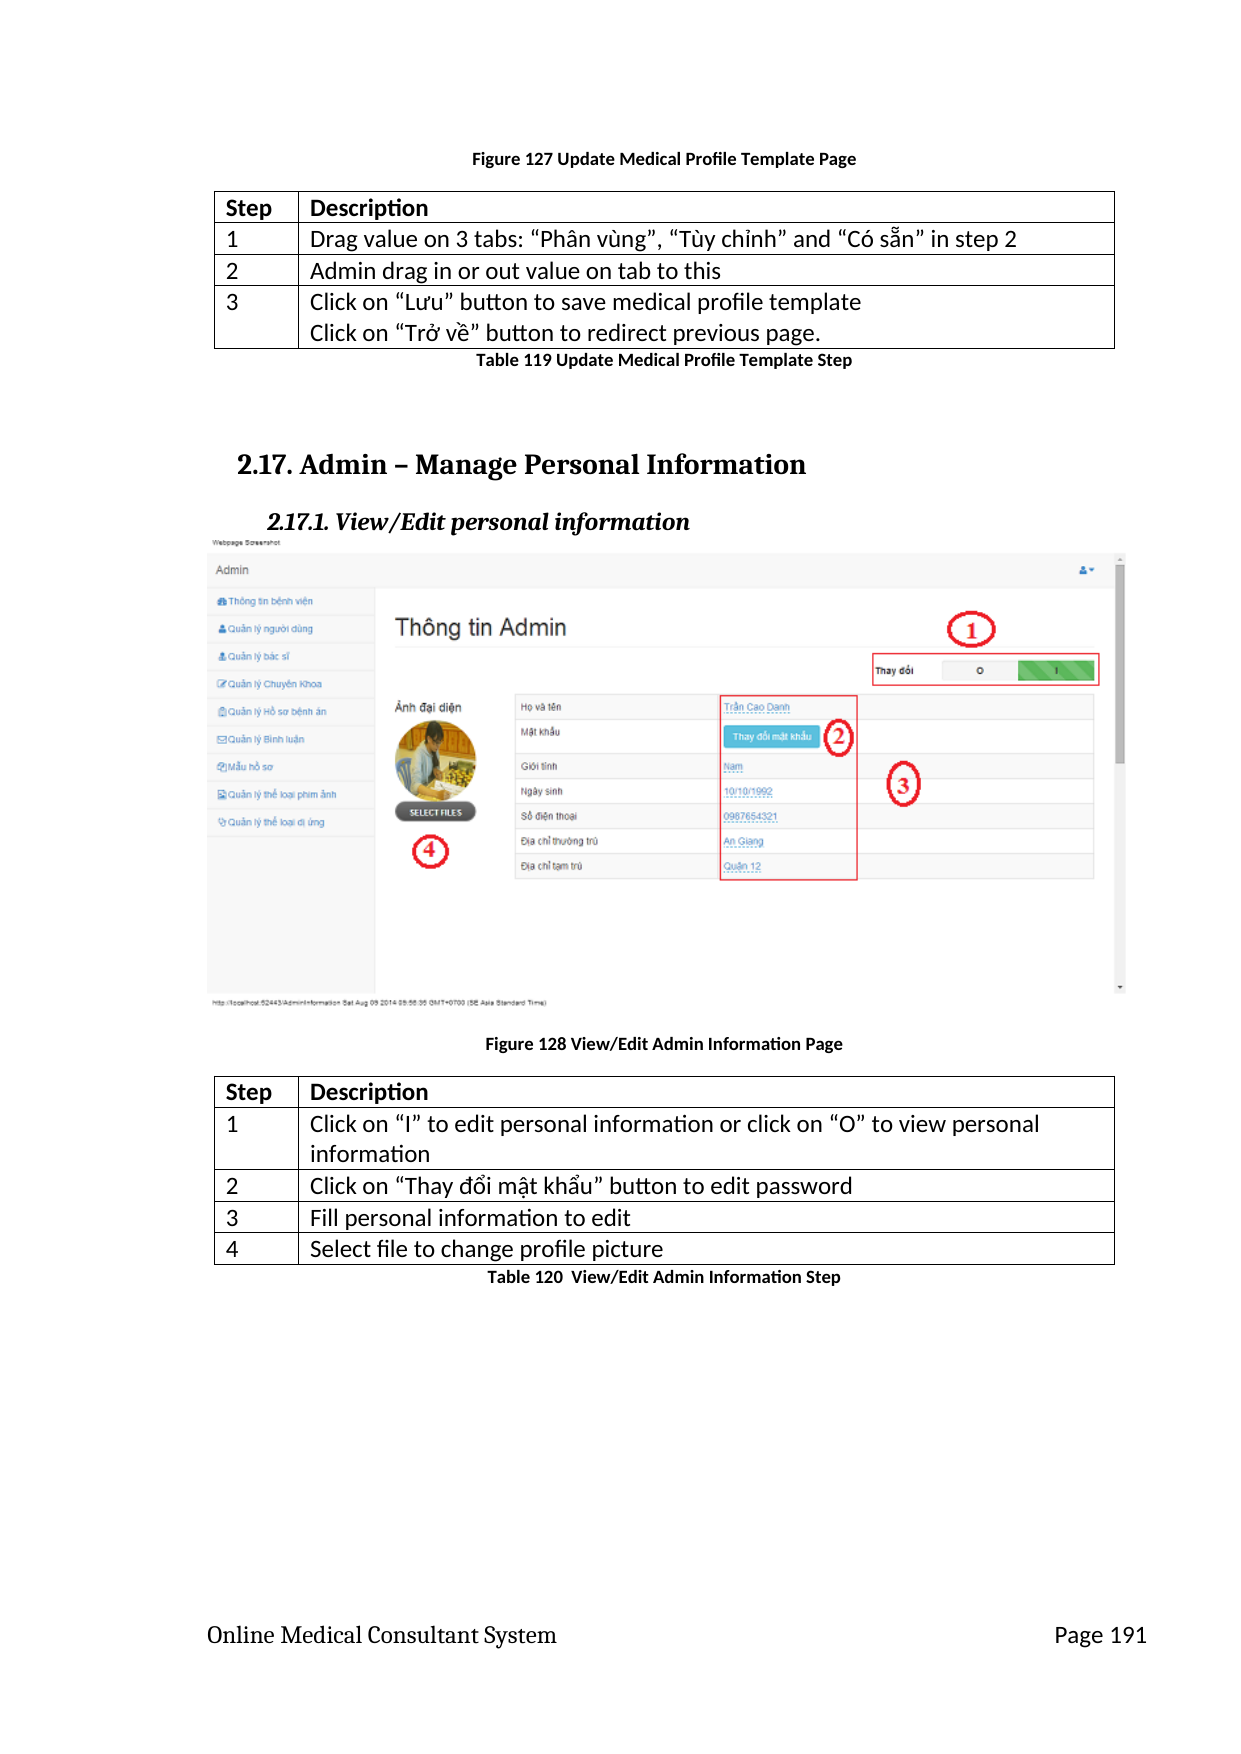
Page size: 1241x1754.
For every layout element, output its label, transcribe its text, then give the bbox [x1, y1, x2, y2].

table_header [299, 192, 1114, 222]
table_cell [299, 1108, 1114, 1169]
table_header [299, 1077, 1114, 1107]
subtitle View/Edit personal information [267, 507, 1122, 536]
text Table 120 View/Edit Admin Information Step [207, 1265, 1122, 1288]
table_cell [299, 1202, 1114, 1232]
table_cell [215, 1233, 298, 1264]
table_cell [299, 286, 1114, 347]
text Table 119 Update Medical Profile Template Step [207, 348, 1122, 371]
subtitle Admin – Manage Personal Information [237, 448, 1122, 482]
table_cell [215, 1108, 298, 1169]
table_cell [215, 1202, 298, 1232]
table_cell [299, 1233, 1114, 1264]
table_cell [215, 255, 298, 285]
text Figure 128 View/Edit Admin Information Page [207, 1032, 1122, 1055]
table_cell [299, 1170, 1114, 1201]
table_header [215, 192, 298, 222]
text Figure 127 Update Medical Profile Template Page [207, 147, 1122, 170]
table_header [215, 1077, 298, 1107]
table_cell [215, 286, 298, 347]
picture [207, 540, 1126, 1007]
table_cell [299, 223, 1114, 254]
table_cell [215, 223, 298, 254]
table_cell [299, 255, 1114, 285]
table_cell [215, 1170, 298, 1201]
